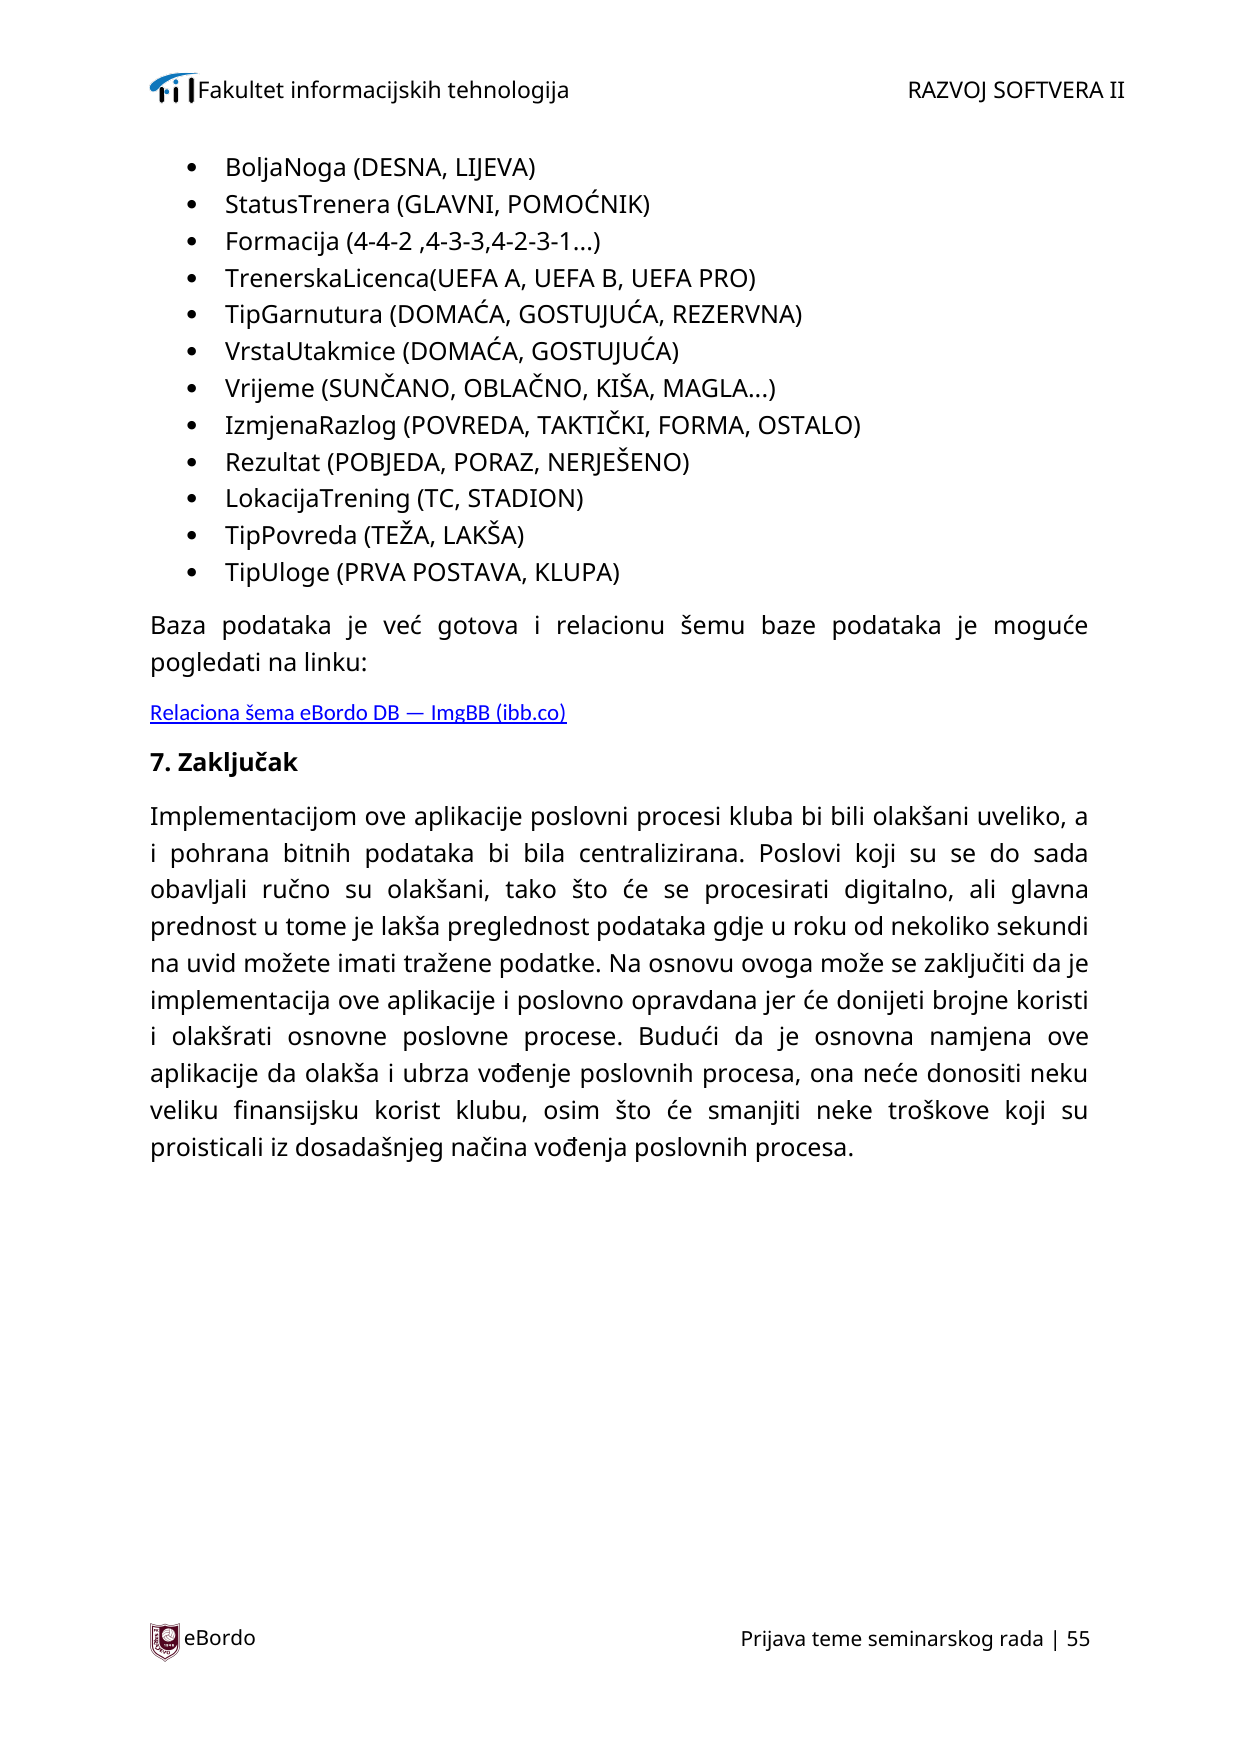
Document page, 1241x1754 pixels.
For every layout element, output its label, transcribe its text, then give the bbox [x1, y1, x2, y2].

list TipGarnutura (DOMAĆA, GOSTUJUĆA, REZERVNA) [187, 297, 1090, 331]
list LokacijaTrening (TC, STADION) [187, 481, 1090, 515]
text 7. Zaključak [150, 745, 1090, 779]
list Vrijeme (SUNČANO, OBLAČNO, KIŠA, MAGLA...) [187, 371, 1090, 405]
list TipPovreda (TEŽA, LAKŠA) [187, 518, 1090, 552]
picture [150, 1623, 180, 1662]
picture [148, 71, 200, 104]
list Formacija (4-4-2 ,4-3-3,4-2-3-1...) [187, 223, 1090, 258]
list VrstaUtakmice (DOMAĆA, GOSTUJUĆA) [187, 334, 1090, 368]
text Relaciona šema eBordo DB — ImgBB (ibb.co) [150, 698, 1090, 726]
list TrenerskaLicenca(UEFA A, UEFA B, UEFA PRO) [187, 260, 1090, 294]
list BoljaNoga (DESNA, LIJEVA) [187, 150, 1090, 184]
list StatusTrenera (GLAVNI, POMOĆNIK) [187, 187, 1090, 221]
list IzmjenaRazlog (POVREDA, TAKTIČKI, FORMA, OSTALO) [187, 407, 1090, 441]
list Rezultat (POBJEDA, PORAZ, NERJEŠENO) [187, 444, 1090, 478]
text Implementacijom ove aplikacije poslovni procesi kluba bi bili olakšani uveliko, a i pohrana bitnih podataka bi bila centralizirana. Poslovi koji su se do sada obavljali ručno su olakšani, tako što će se procesirati digitalno, ali glavna prednost u tome je lakša preglednost podataka gdje u roku od nekoliko sekundi na uvid možete imati tražene podatke. Na osnovu ovoga može se zaključiti da je implementacija ove aplikacije i poslovno opravdana jer će donijeti brojne koristi i olakšrati osnovne poslovne procese. Budući da je osnovna namjena ove aplikacije da olakša i ubrza vođenje poslovnih procesa, ona neće donositi neku veliku finansijsku korist klubu, osim što će smanjiti neke troškove koji su proisticali iz dosadašnjeg načina vođenja poslovnih procesa. [150, 798, 1090, 1163]
text Baza podataka je već gotova i relacionu šemu baze podataka je moguće pogledati na linku: [150, 608, 1090, 679]
list TipUloge (PRVA POSTAVA, KLUPA) [187, 554, 1090, 588]
